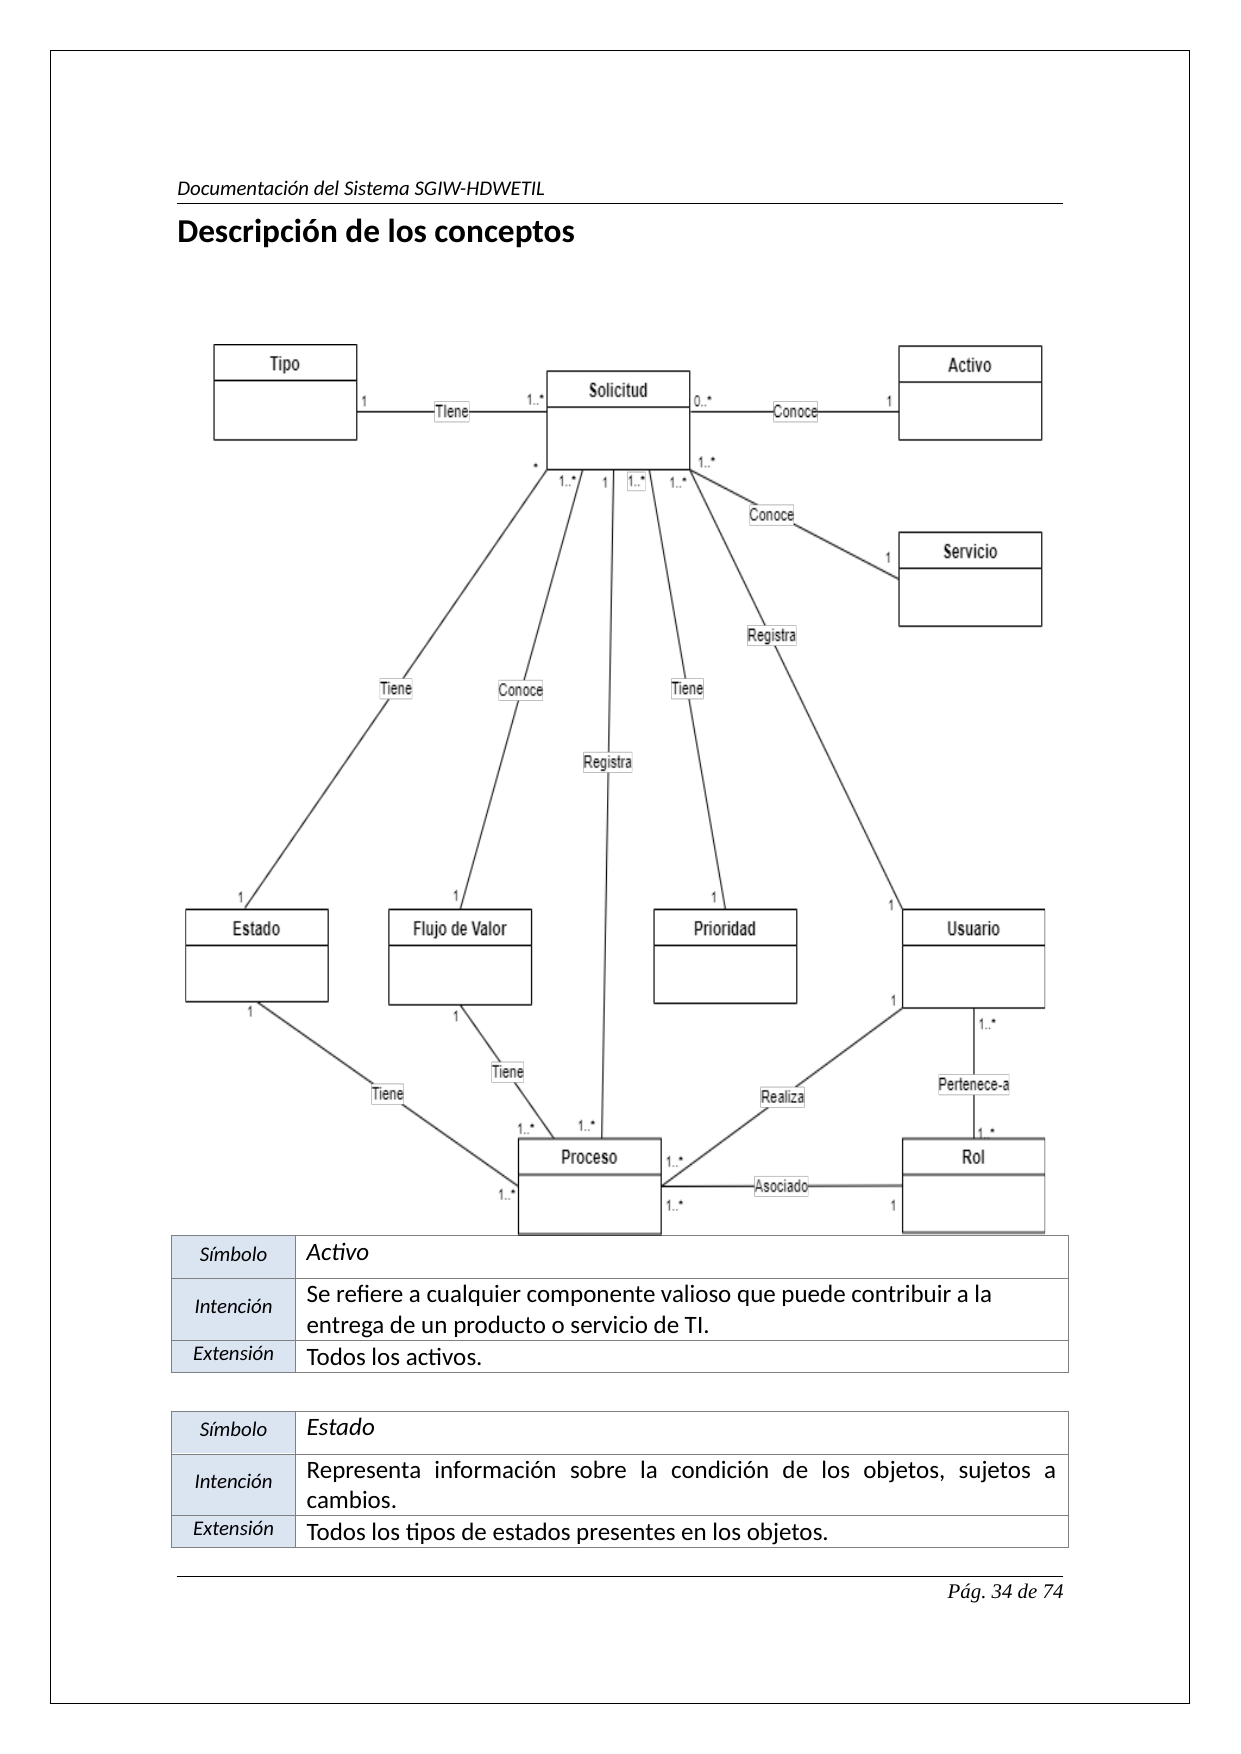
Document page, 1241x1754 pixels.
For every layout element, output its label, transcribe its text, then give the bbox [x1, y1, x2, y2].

table_cell Todos los tipos de estados presentes en los objetos. [296, 1516, 1068, 1547]
picture [185, 344, 1046, 1236]
table_header Estado [296, 1412, 1068, 1453]
table_cell Intención [172, 1455, 295, 1515]
table_cell Representa información sobre la condición de los objetos, sujetos a cambios. [296, 1455, 1068, 1515]
table_cell Extensión [172, 1341, 295, 1372]
table_header Símbolo [172, 1412, 295, 1453]
table_cell Se refiere a cualquier componente valioso que puede contribuir a la entrega de un producto o servicio de TI. [296, 1279, 1068, 1340]
table_header Activo [296, 1236, 1068, 1278]
text Descripción de los conceptos [177, 210, 1063, 251]
table_header Símbolo [172, 1236, 295, 1278]
table_cell Extensión [172, 1516, 295, 1547]
table_cell Intención [172, 1279, 295, 1340]
table_cell Todos los activos. [296, 1341, 1068, 1372]
